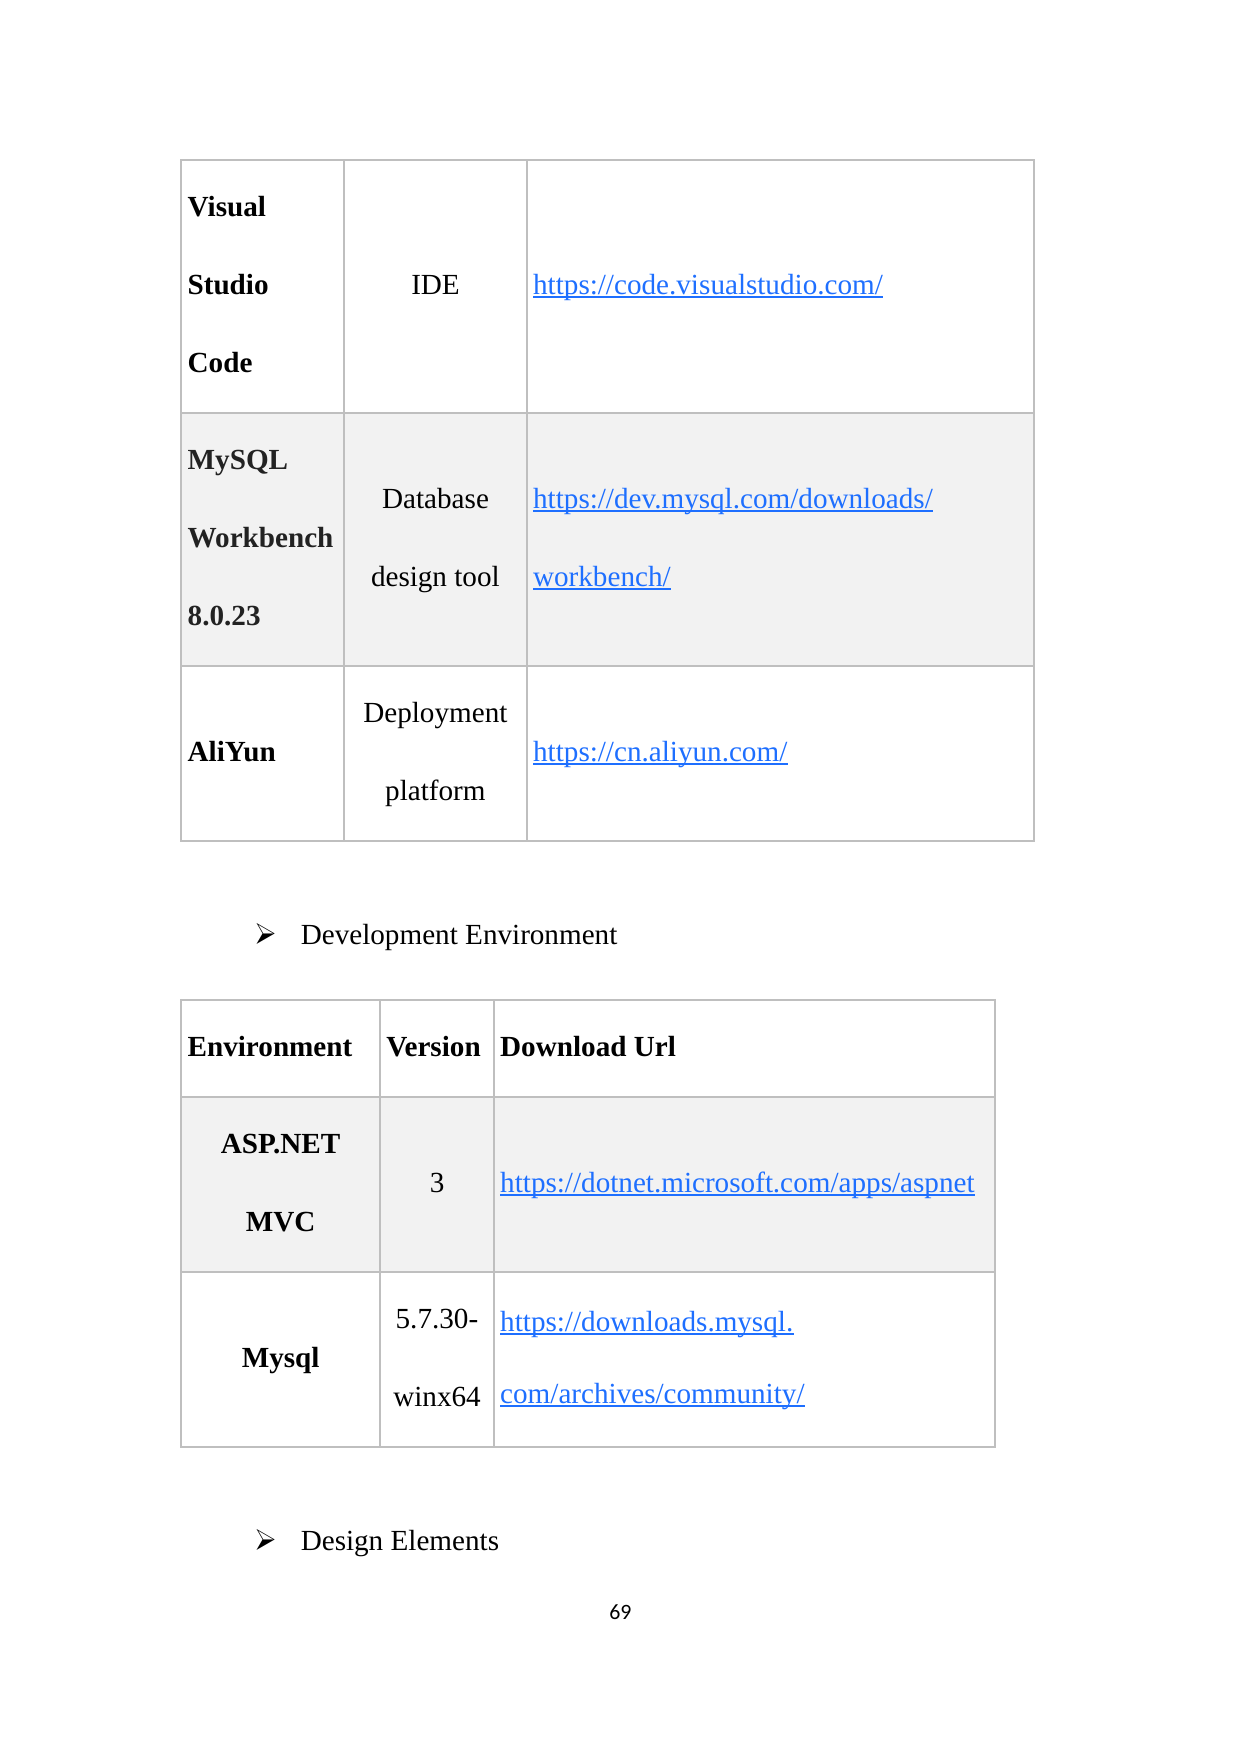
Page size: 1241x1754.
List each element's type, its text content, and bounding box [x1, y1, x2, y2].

table_cell https://cn.aliyun.com/ [528, 667, 1033, 840]
table_header Version [381, 1001, 493, 1096]
table_cell Database design tool [345, 414, 526, 665]
table_cell https://code.visualstudio.com/ [528, 161, 1033, 412]
table_cell https://dev.mysql.com/downloads/workbench/ [528, 414, 1033, 665]
list Design Elements [254, 1507, 1053, 1572]
table_header Download Url [495, 1001, 994, 1096]
table_header Environment [182, 1001, 379, 1096]
table_cell Visual Studio Code [182, 161, 343, 412]
table_cell https://downloads.mysql. com/archives/community/ [495, 1273, 994, 1446]
list Development Environment [254, 901, 1053, 966]
table_cell Mysql [182, 1273, 379, 1446]
table_cell Deployment platform [345, 667, 526, 840]
table_cell 3 [381, 1098, 493, 1271]
table_cell IDE [345, 161, 526, 412]
table_cell 5.7.30-winx64 [381, 1273, 493, 1446]
table_cell ASP.NET MVC [182, 1098, 379, 1271]
table_cell MySQL Workbench 8.0.23 [182, 414, 343, 665]
table_cell https://dotnet.microsoft.com/apps/aspnet [495, 1098, 994, 1271]
table_cell AliYun [182, 667, 343, 840]
